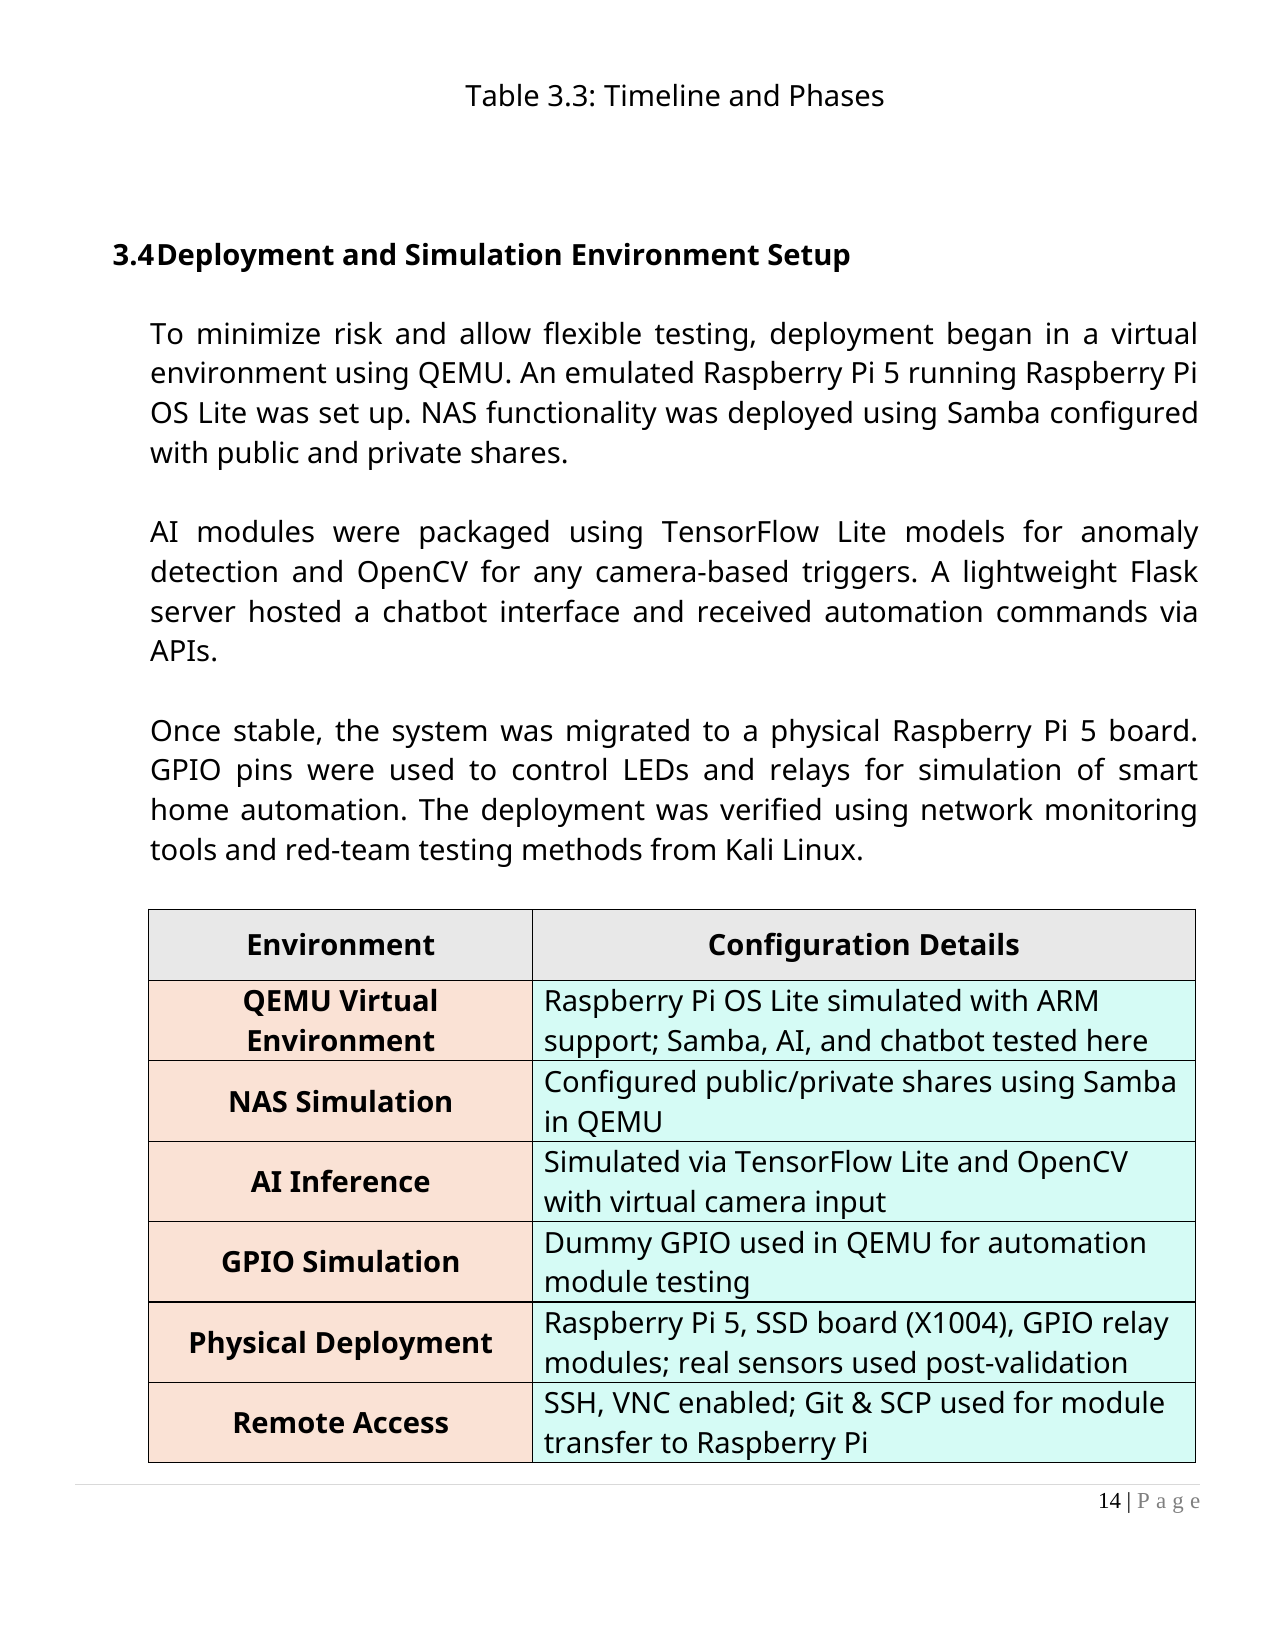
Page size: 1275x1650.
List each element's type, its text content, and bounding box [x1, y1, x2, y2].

table_cell QEMU Virtual Environment [149, 981, 532, 1060]
table_cell Physical Deployment [149, 1303, 532, 1382]
table_cell NAS Simulation [149, 1061, 532, 1141]
list Deployment and Simulation Environment Setup [112, 234, 1200, 273]
table_cell Simulated via TensorFlow Lite and OpenCV with virtual camera input [533, 1142, 1195, 1221]
table_cell Dummy GPIO used in QEMU for automation module testing [533, 1222, 1195, 1301]
table_cell Remote Access [149, 1383, 532, 1462]
list Table 3.3: Timeline and Phases [150, 75, 1200, 115]
table_cell Raspberry Pi 5, SSD board (X1004), GPIO relay modules; real sensors used post-validation [533, 1303, 1195, 1382]
table_cell SSH, VNC enabled; Git & SCP used for module transfer to Raspberry Pi [533, 1383, 1195, 1462]
text To minimize risk and allow flexible testing, deployment began in a virtual environment using QEMU. An emulated Raspberry Pi 5 running Raspberry Pi OS Lite was set up. NAS functionality was deployed using Samba configured with public and private shares. [150, 313, 1200, 472]
table_cell Configured public/private shares using Samba in QEMU [533, 1061, 1195, 1141]
text AI modules were packaged using TensorFlow Lite models for anomaly detection and OpenCV for any camera-based triggers. A lightweight Flask server hosted a chatbot interface and received automation commands via APIs. [150, 512, 1200, 670]
text Once stable, the system was migrated to a physical Raspberry Pi 5 board. GPIO pins were used to control LEDs and relays for simulation of smart home automation. The deployment was verified using network monitoring tools and red-team testing methods from Kali Linux. [150, 710, 1200, 869]
table_cell GPIO Simulation [149, 1222, 532, 1301]
table_cell Raspberry Pi OS Lite simulated with ARM support; Samba, AI, and chatbot tested here [533, 981, 1195, 1060]
table_cell AI Inference [149, 1142, 532, 1221]
table_header Configuration Details [533, 910, 1195, 980]
table_header Environment [149, 910, 532, 980]
